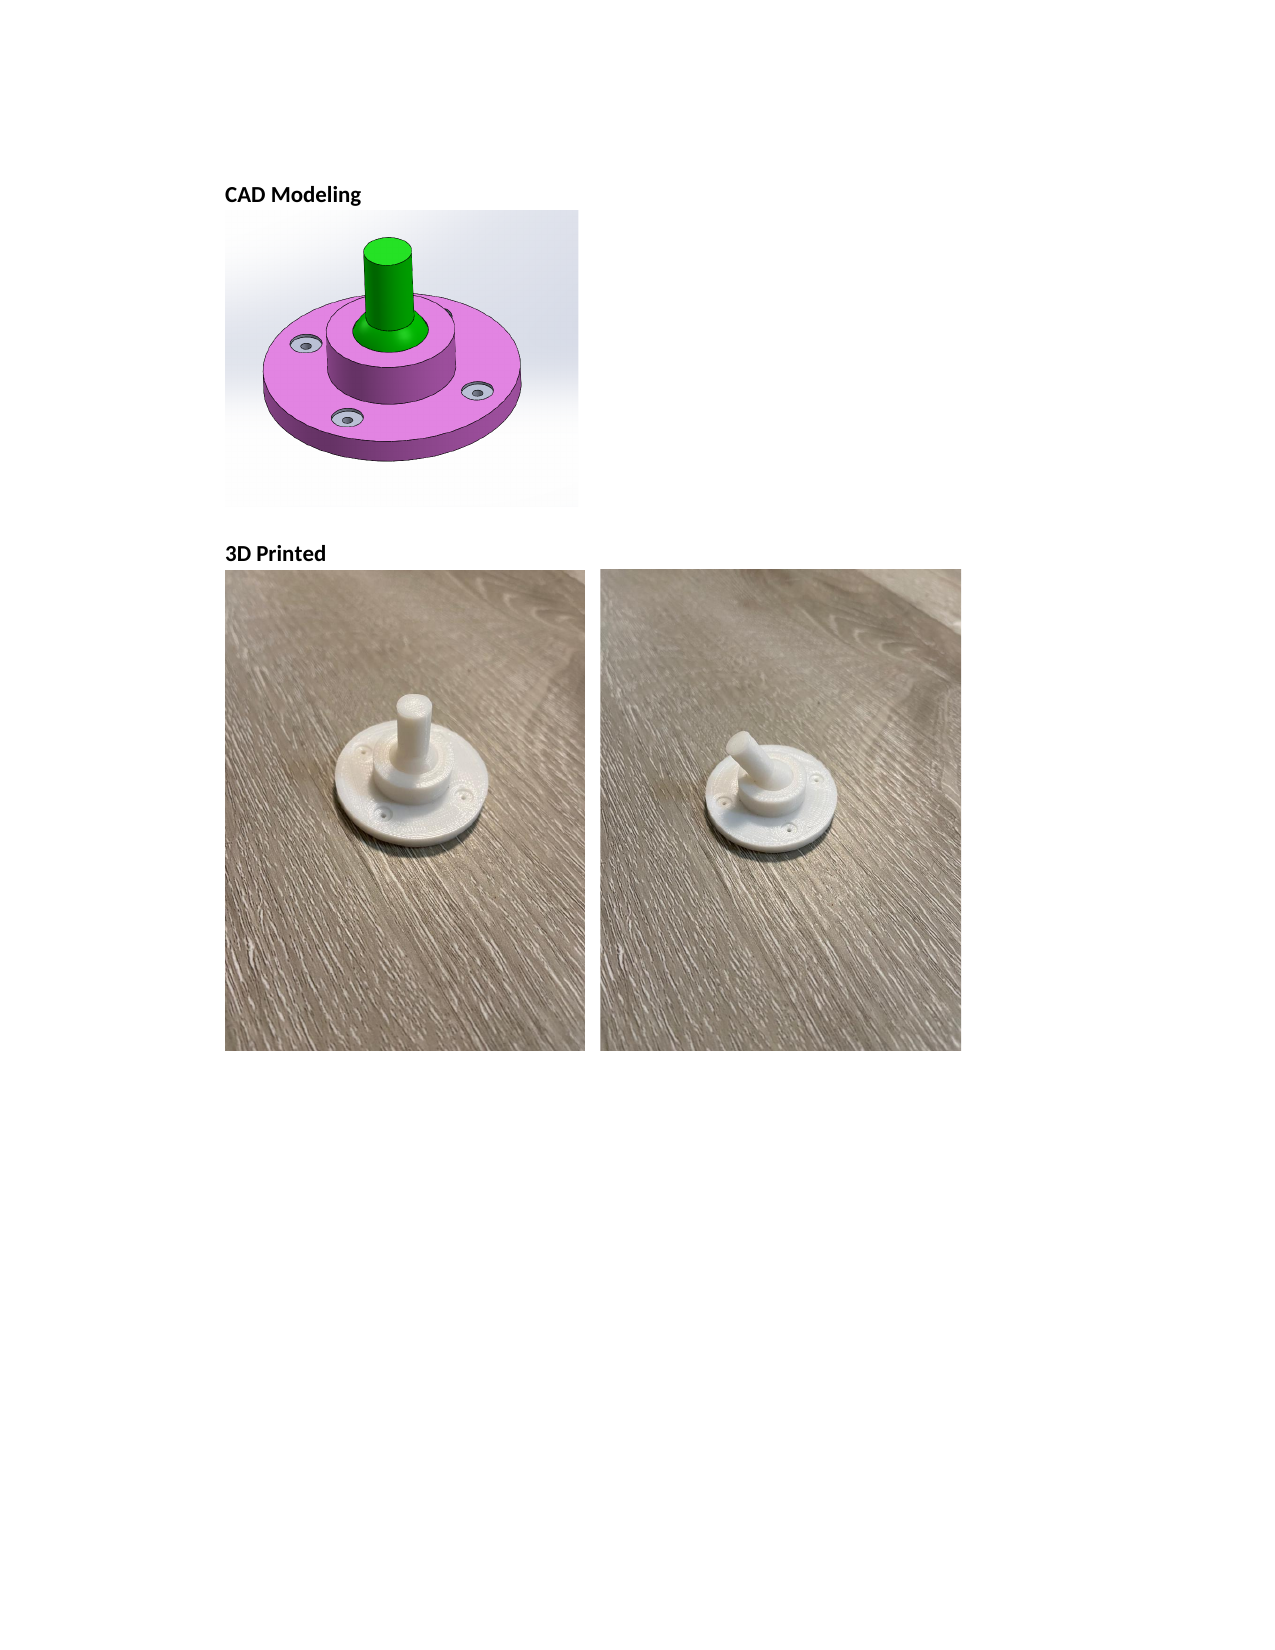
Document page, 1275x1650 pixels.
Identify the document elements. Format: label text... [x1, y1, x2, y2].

list CAD Modeling [225, 180, 1125, 208]
picture [600, 569, 962, 1051]
picture [225, 210, 579, 507]
picture [225, 570, 585, 1051]
list 3D Printed [225, 539, 1125, 567]
